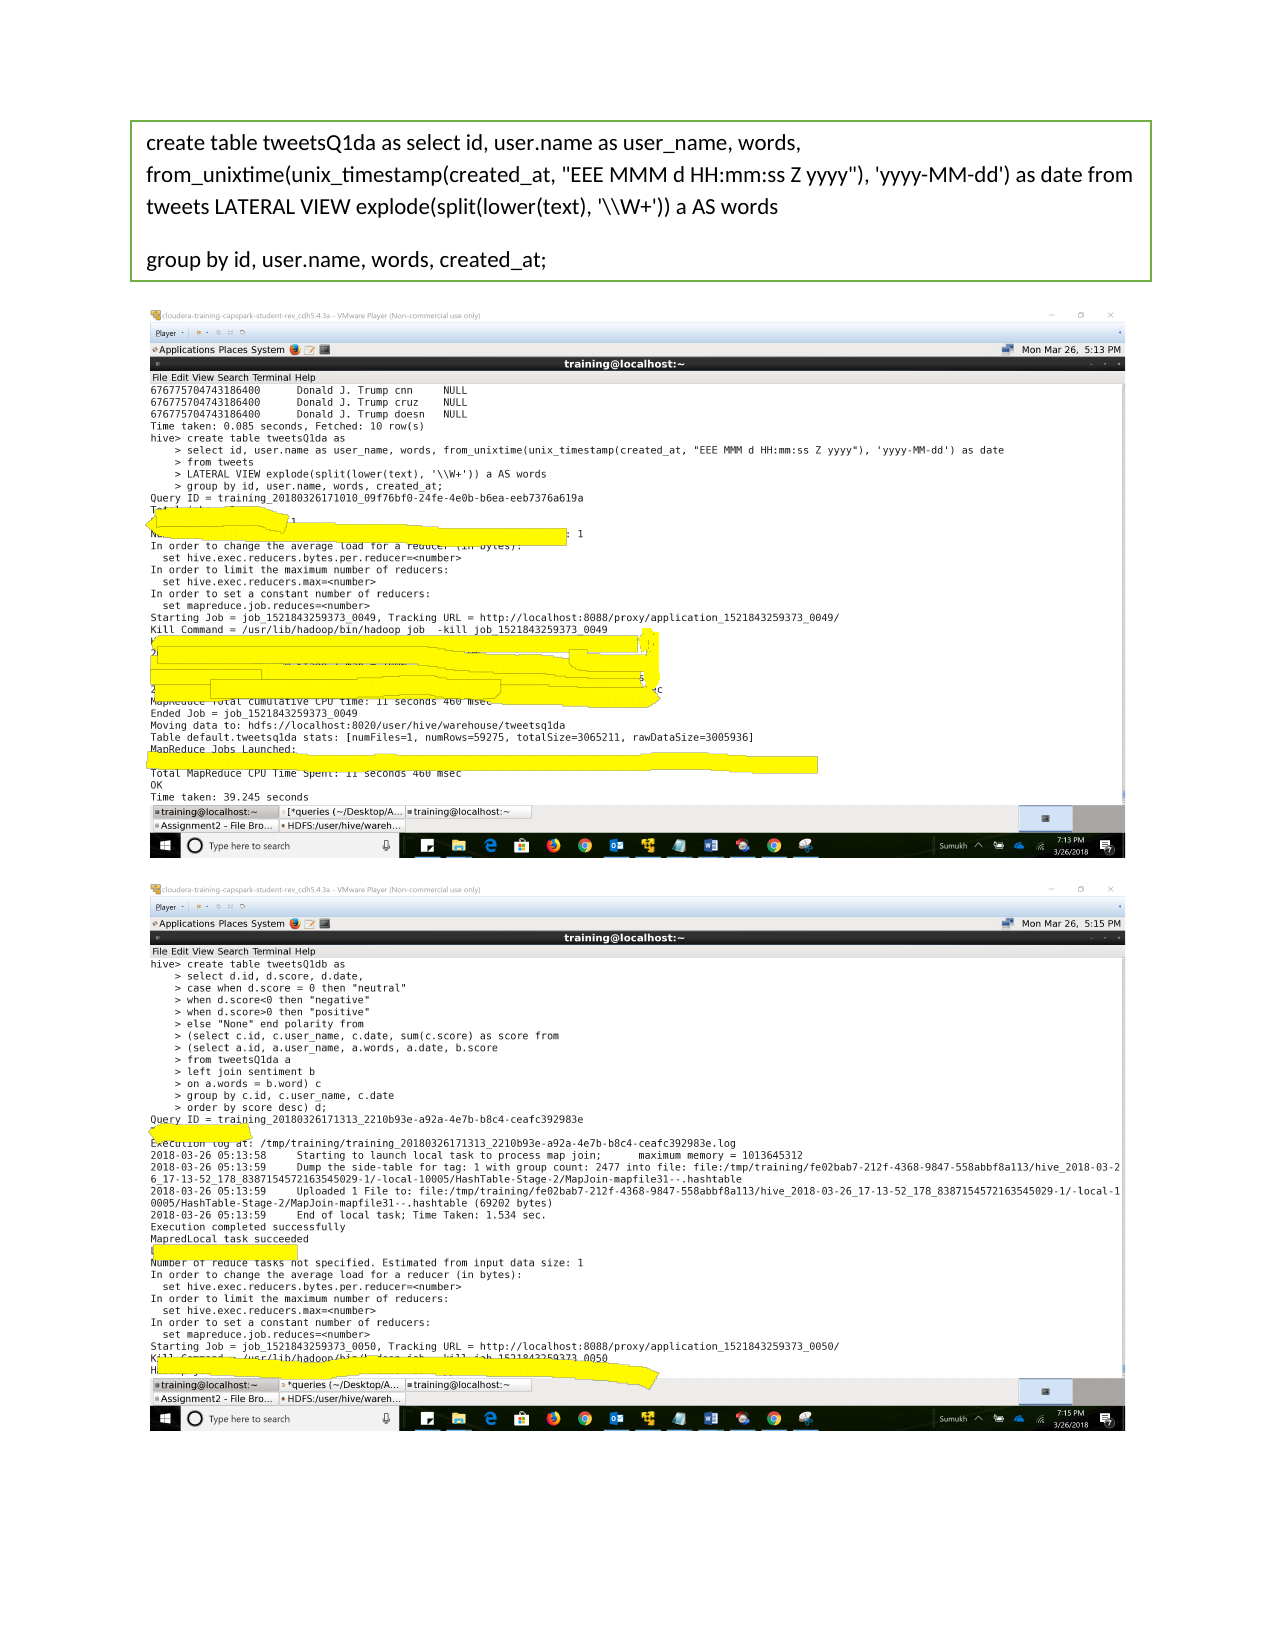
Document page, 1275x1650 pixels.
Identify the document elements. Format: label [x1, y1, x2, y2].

picture [147, 882, 1125, 1431]
picture [142, 309, 1125, 858]
